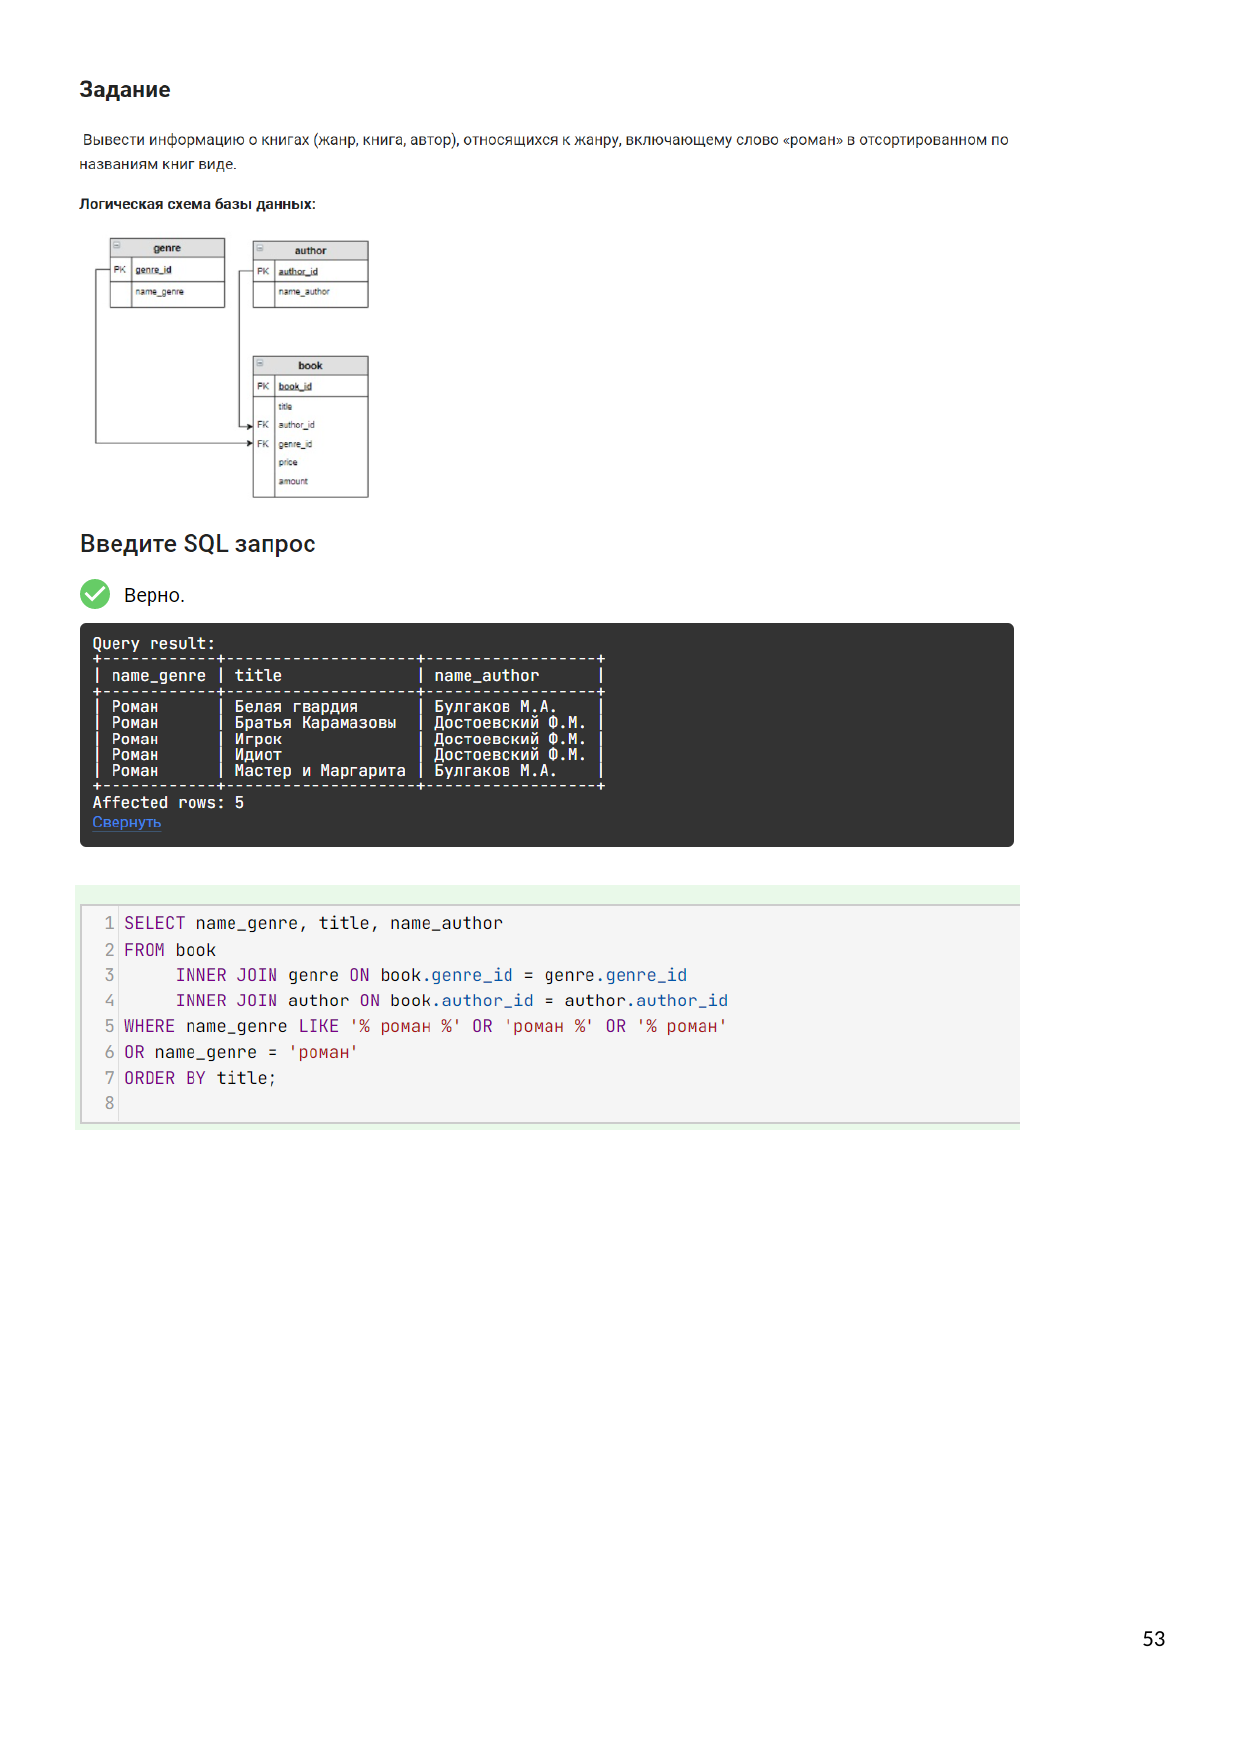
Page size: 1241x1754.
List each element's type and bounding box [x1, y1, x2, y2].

picture [75, 75, 1020, 506]
picture [75, 524, 1020, 1130]
